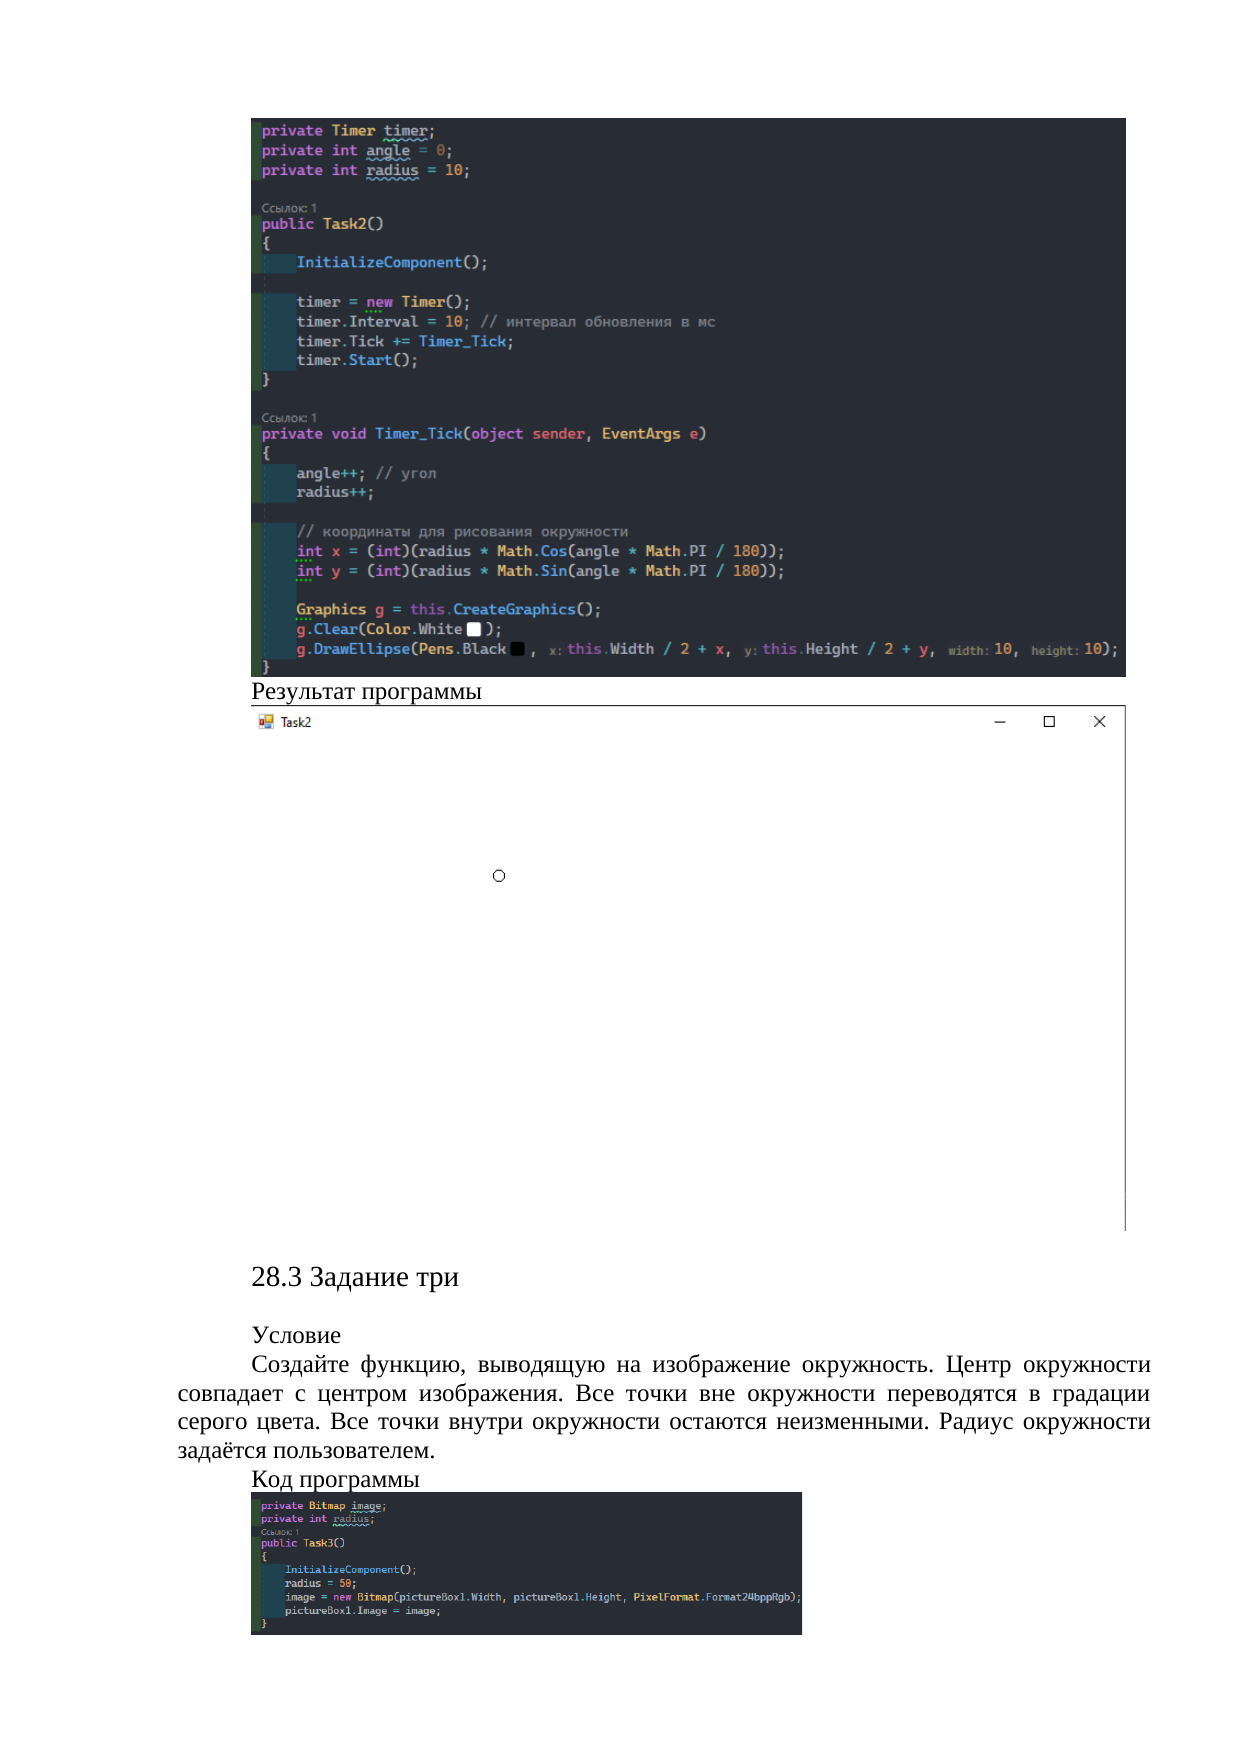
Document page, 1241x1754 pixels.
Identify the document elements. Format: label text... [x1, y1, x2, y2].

picture [251, 705, 1126, 1231]
picture [251, 118, 1126, 677]
text Результат программы [177, 676, 1152, 705]
picture [251, 1492, 803, 1635]
text Условие [177, 1320, 1152, 1349]
text Создайте функцию, выводящую на изображение окружность. Центр окружности совпадает с центром изображения. Все точки вне окружности переводятся в градации серого цвета. Все точки внутри окружности остаются неизменными. Радиус окружности задаётся пользователем. [177, 1349, 1152, 1464]
text Код программы [177, 1464, 1152, 1493]
subtitle Задание три [177, 1259, 1152, 1293]
